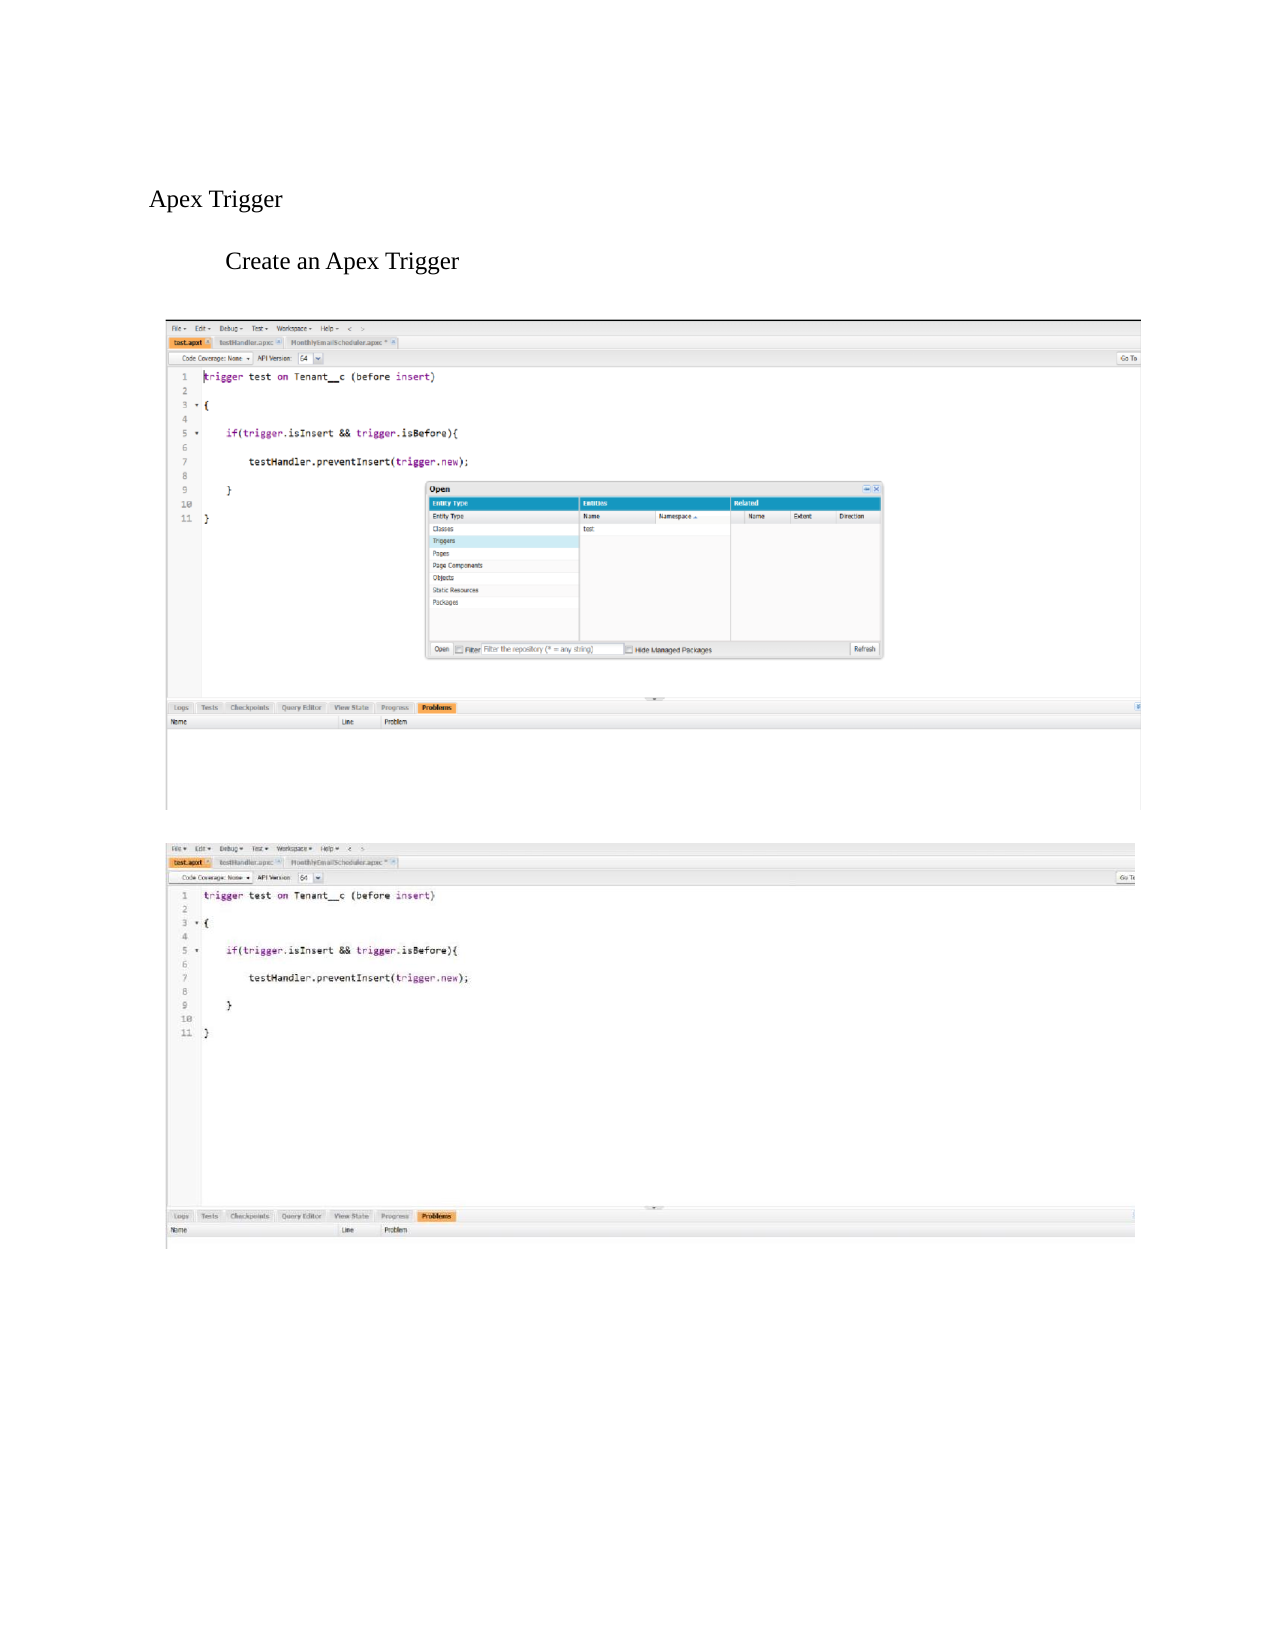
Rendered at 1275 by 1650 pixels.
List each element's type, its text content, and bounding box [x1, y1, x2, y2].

text Apex Trigger [148, 184, 1183, 213]
picture [165, 319, 1141, 810]
text Create an Apex Trigger [225, 246, 1183, 275]
picture [165, 843, 1135, 1249]
